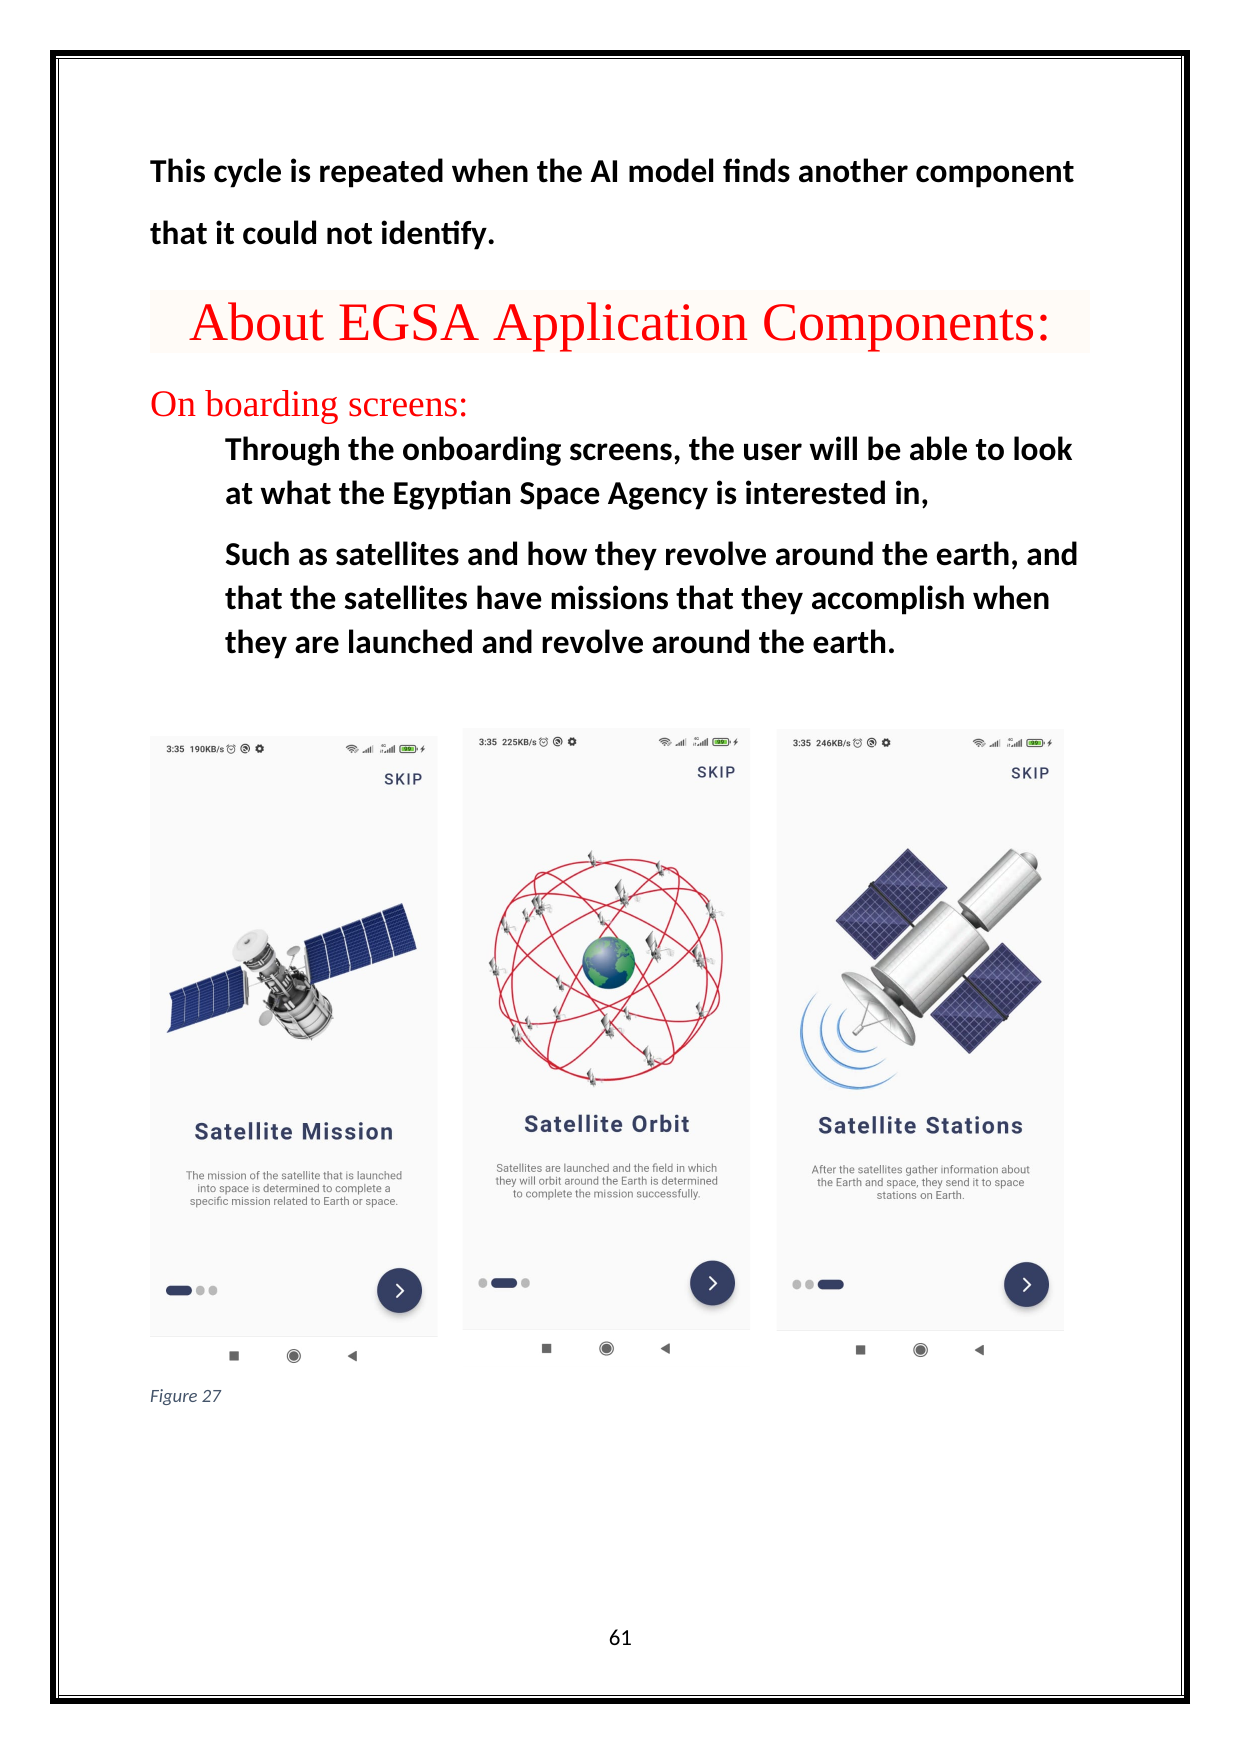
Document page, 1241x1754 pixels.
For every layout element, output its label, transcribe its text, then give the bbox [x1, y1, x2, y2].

picture [776, 729, 1064, 1369]
picture [150, 736, 438, 1375]
text About EGSA Application Components: [150, 290, 1090, 353]
text Through the onboarding screens, the user will be able to look at what the Egyptian Space Agency is interested in, [225, 428, 1090, 513]
text Such as satellites and how they revolve around the earth, and that the satellites have missions that they accomplish when they are launched and revolve around the earth. [225, 533, 1090, 662]
text This cycle is repeated when the AI ​​model finds another component that it could not identify. [150, 150, 1090, 256]
picture [462, 728, 750, 1367]
subtitle On boarding screens: [150, 382, 1090, 425]
